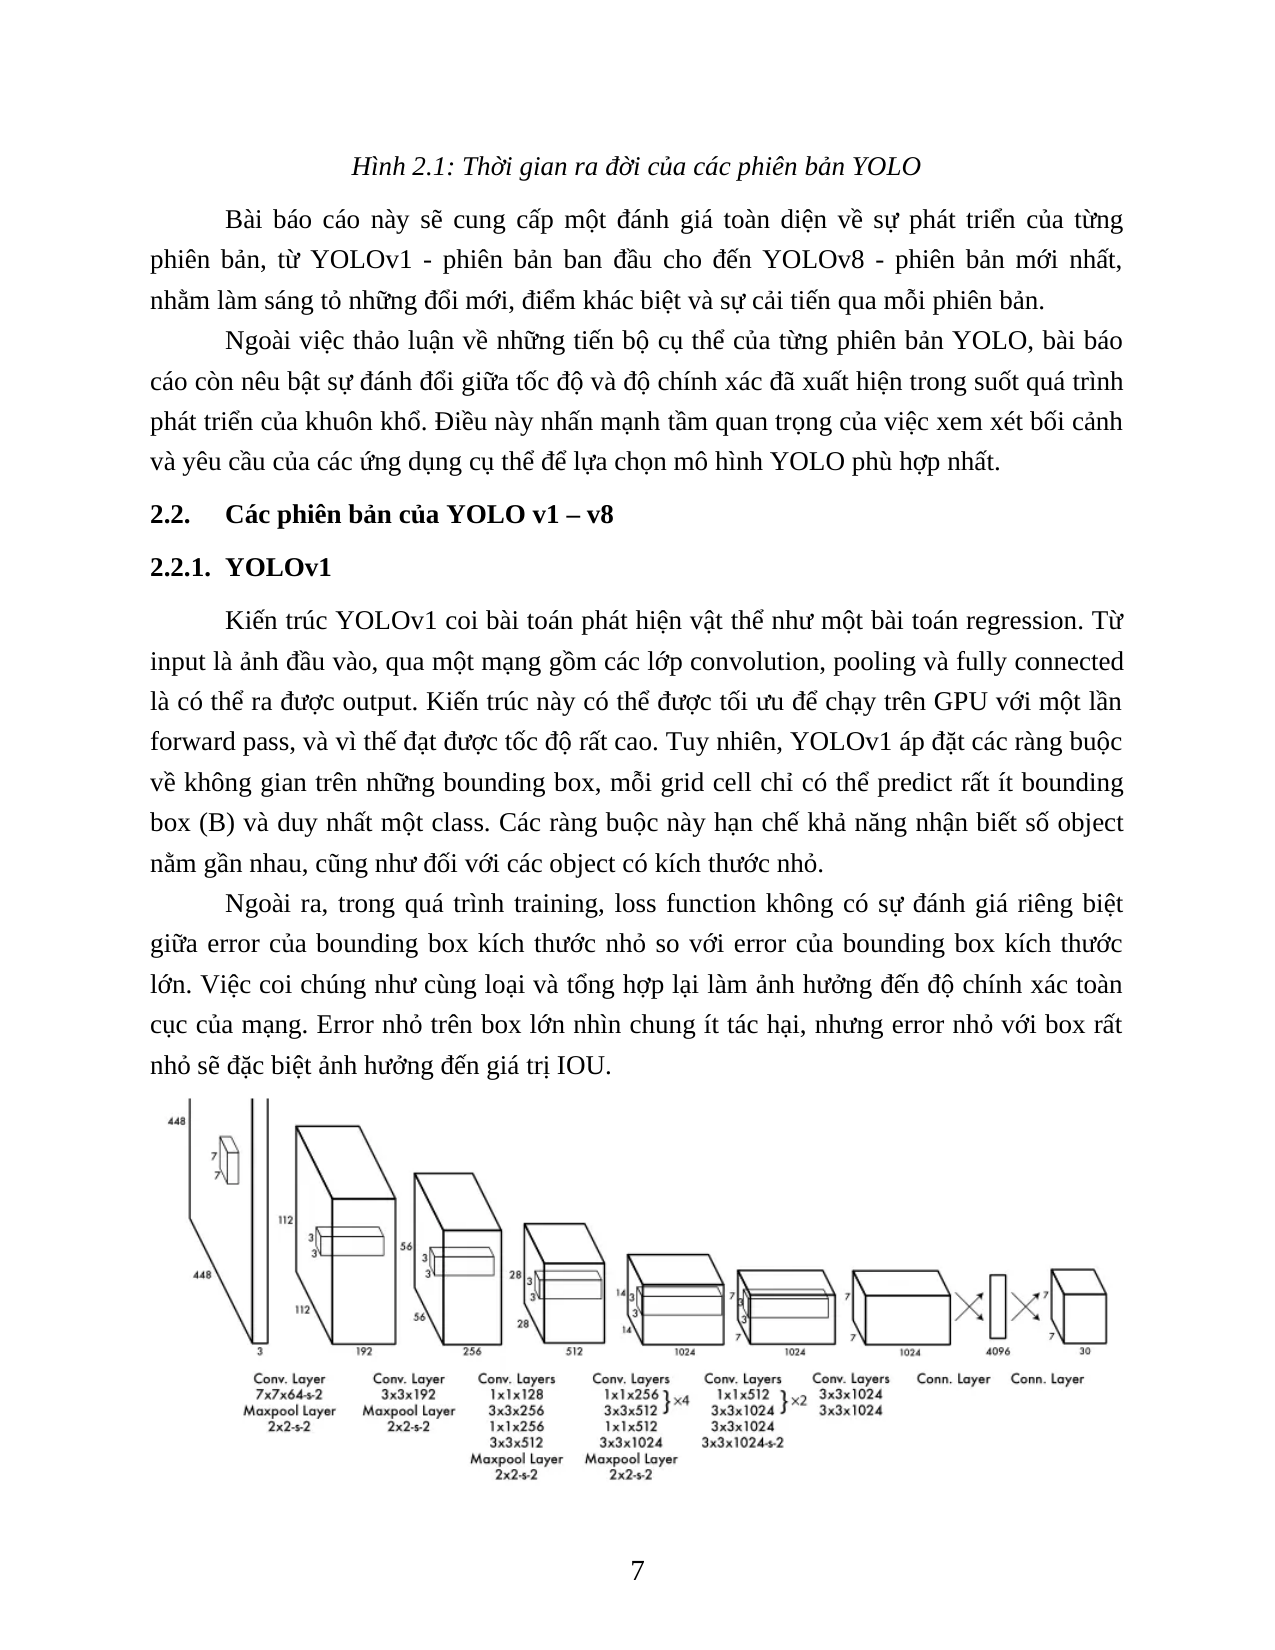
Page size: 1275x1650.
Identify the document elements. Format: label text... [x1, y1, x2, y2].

list Các phiên bản của YOLO v1 – v8 [150, 498, 1125, 529]
text Bài báo cáo này sẽ cung cấp một đánh giá toàn diện về sự phát triển của từng phiên bản, từ YOLOv1 - phiên bản ban đầu cho đến YOLOv8 - phiên bản mới nhất, nhằm làm sáng tỏ những đổi mới, điểm khác biệt và sự cải tiến qua mỗi phiên bản. [150, 203, 1125, 315]
text Ngoài ra, trong quá trình training, loss function không có sự đánh giá riêng biệt giữa error của bounding box kích thước nhỏ so với error của bounding box kích thước lớn. Việc coi chúng như cùng loại và tổng hợp lại làm ảnh hưởng đến độ chính xác toàn cục của mạng. Error nhỏ trên box lớn nhìn chung ít tác hại, nhưng error nhỏ với box rất nhỏ sẽ đặc biệt ảnh hưởng đến giá trị IOU. [150, 887, 1125, 1080]
text Hình 2.1: Thời gian ra đời của các phiên bản YOLO [150, 150, 1125, 181]
text Kiến trúc YOLOv1 coi bài toán phát hiện vật thể như một bài toán regression. Từ input là ảnh đầu vào, qua một mạng gồm các lớp convolution, pooling và fully connected là có thể ra được output. Kiến trúc này có thể được tối ưu để chạy trên GPU với một lần forward pass, và vì thế đạt được tốc độ rất cao. Tuy nhiên, YOLOv1 áp đặt các ràng buộc về không gian trên những bounding box, mỗi grid cell chỉ có thể predict rất ít bounding box (B) và duy nhất một class. Các ràng buộc này hạn chế khả năng nhận biết số object nằm gần nhau, cũng như đối với các object có kích thước nhỏ. [150, 604, 1125, 878]
text Ngoài việc thảo luận về những tiến bộ cụ thể của từng phiên bản YOLO, bài báo cáo còn nêu bật sự đánh đổi giữa tốc độ và độ chính xác đã xuất hiện trong suốt quá trình phát triển của khuôn khổ. Điều này nhấn mạnh tầm quan trọng của việc xem xét bối cảnh và yêu cầu của các ứng dụng cụ thể để lựa chọn mô hình YOLO phù hợp nhất. [150, 324, 1125, 477]
picture [161, 1089, 1114, 1486]
subtitle YOLOv1 [150, 551, 1125, 582]
